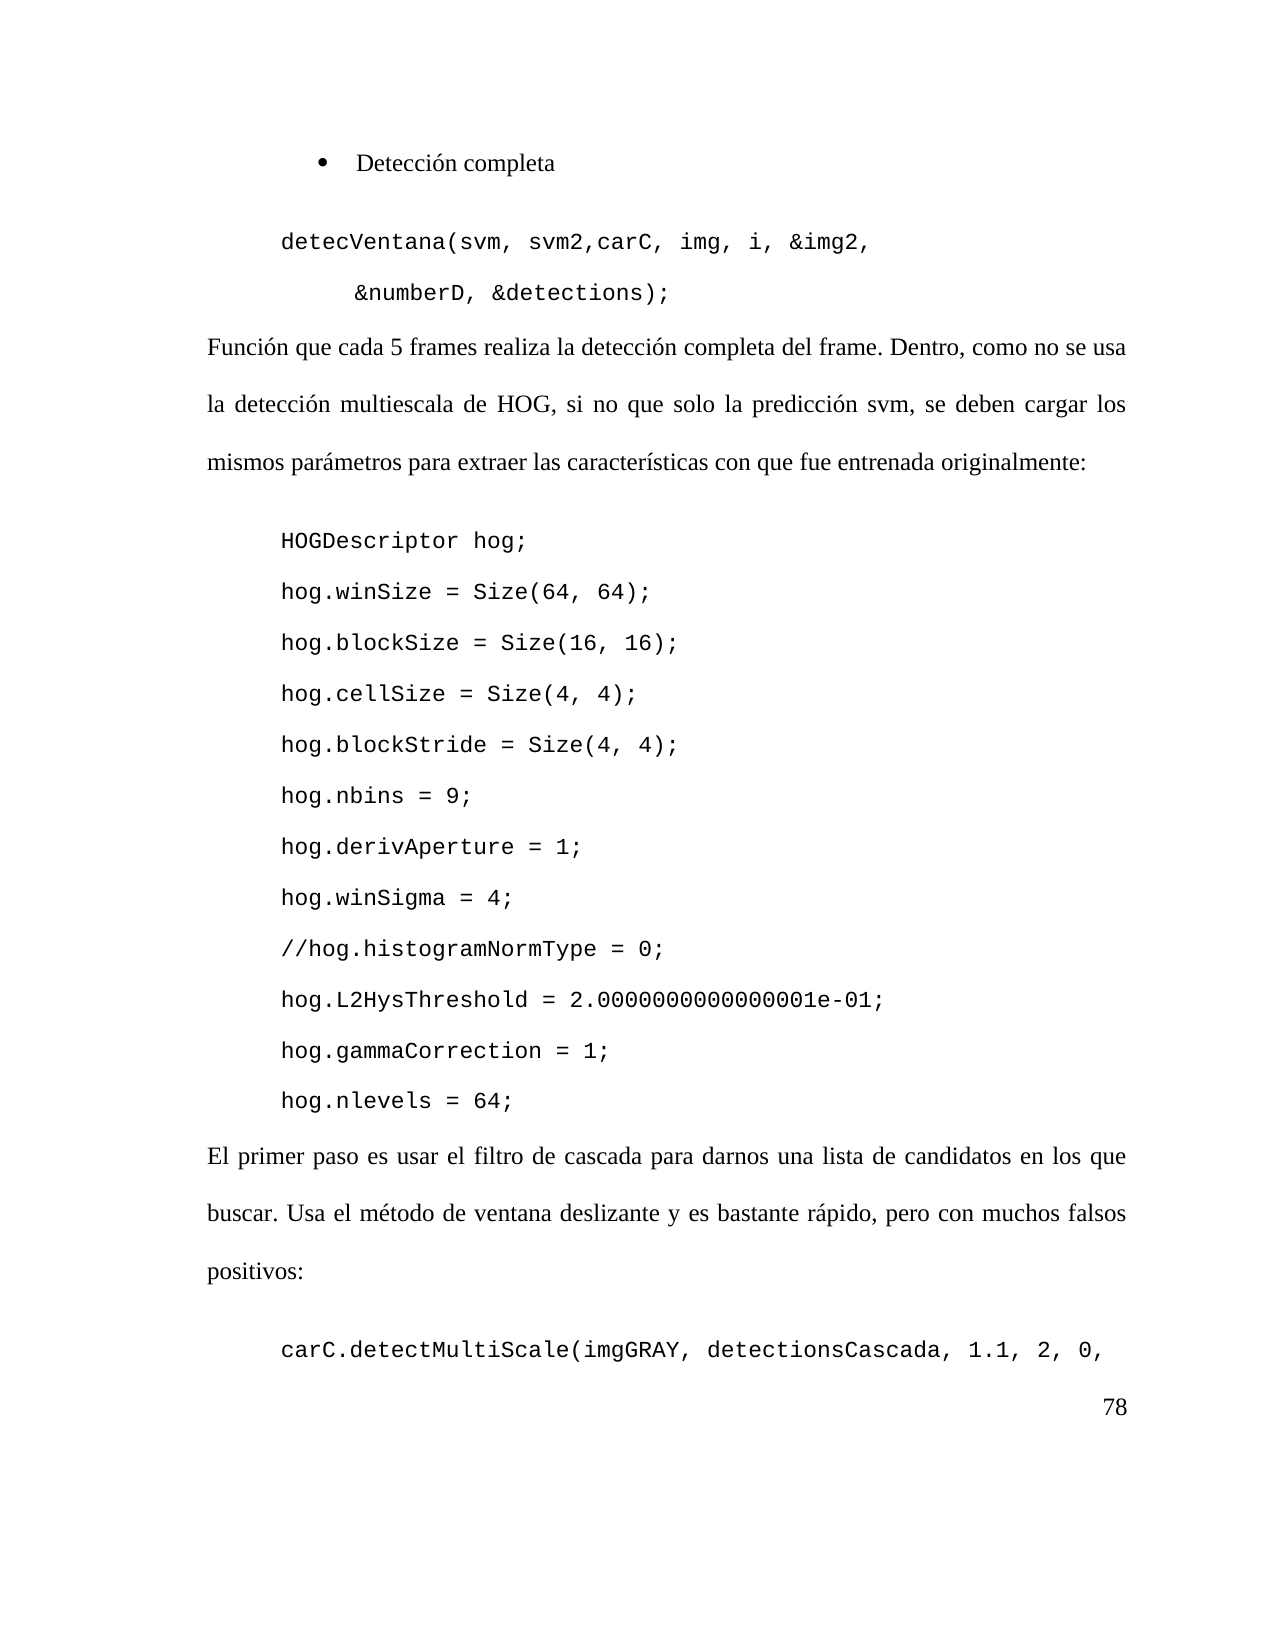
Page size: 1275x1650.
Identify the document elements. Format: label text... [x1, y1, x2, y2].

text hog.blockSize = Size(16, 16); [281, 631, 1127, 657]
text &numberD, &detections); [281, 281, 1127, 307]
text hog.cellSize = Size(4, 4); [281, 682, 1127, 708]
text hog.derivAperture = 1; [281, 835, 1127, 861]
text hog.nbins = 9; [281, 784, 1127, 810]
text hog.gammaCorrection = 1; [281, 1039, 1127, 1065]
text hog.winSigma = 4; [281, 886, 1127, 912]
text Función que cada 5 frames realiza la detección completa del frame. Dentro, como no se usa la detección multiescala de HOG, si no que solo la predicción svm, se deben cargar los mismos parámetros para extraer las características con que fue entrenada originalmente: [207, 332, 1127, 476]
list Detección completa [318, 148, 1127, 176]
text detecVentana(svm, svm2,carC, img, i, &img2, [207, 230, 1127, 256]
text hog.winSize = Size(64, 64); [281, 581, 1127, 606]
text HOGDescriptor hog; [281, 529, 1127, 556]
text //hog.histogramNormType = 0; [281, 937, 1127, 963]
text carC.detectMultiScale(imgGRAY, detectionsCascada, 1.1, 2, 0, [207, 1338, 1127, 1364]
text El primer paso es usar el filtro de cascada para darnos una lista de candidatos en los que buscar. Usa el método de ventana deslizante y es bastante rápido, pero con muchos falsos positivos: [207, 1141, 1127, 1284]
text hog.nlevels = 64; [281, 1090, 1127, 1116]
text hog.L2HysThreshold = 2.0000000000000001e-01; [281, 988, 1127, 1014]
text hog.blockStride = Size(4, 4); [281, 733, 1127, 759]
